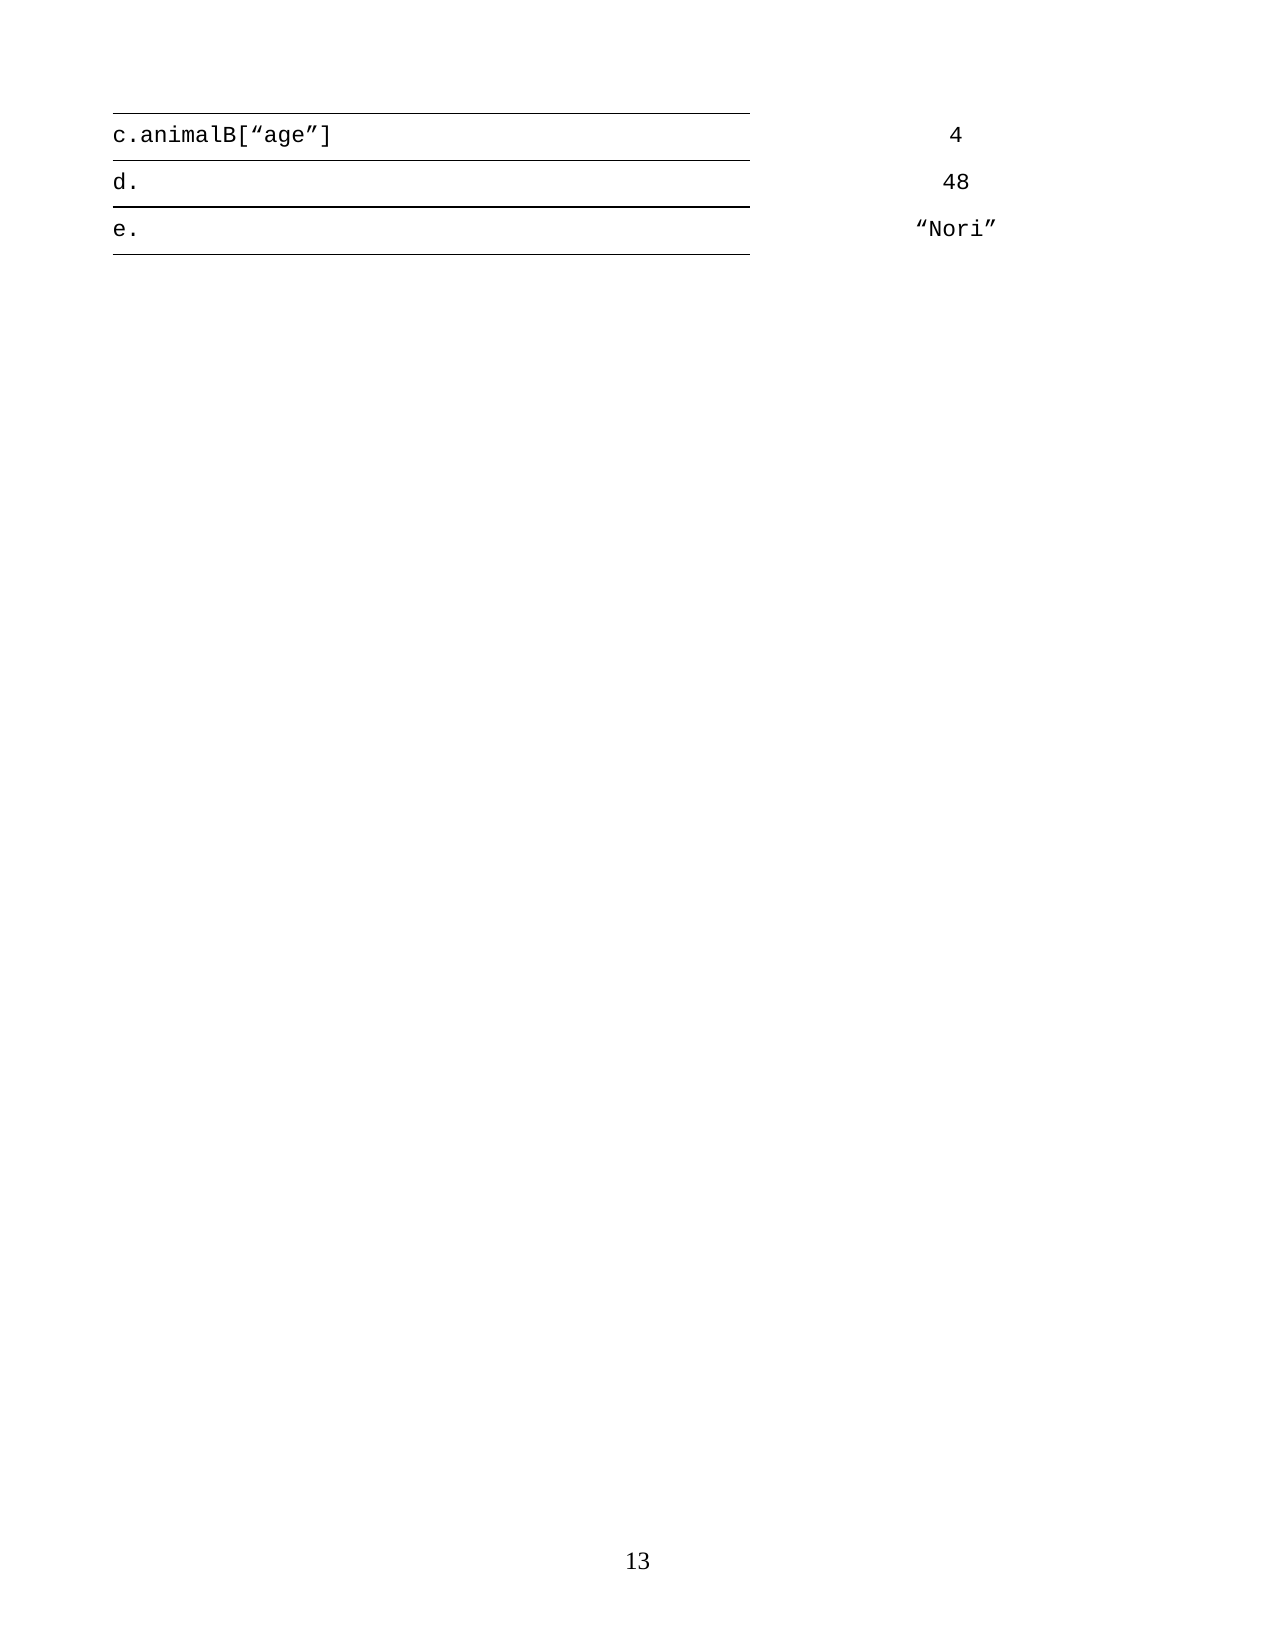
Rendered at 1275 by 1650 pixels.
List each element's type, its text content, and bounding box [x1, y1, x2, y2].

table_cell c.animalB[“age”] [113, 114, 750, 159]
table_cell “Nori” [750, 206, 1161, 253]
table_cell e. [113, 208, 750, 253]
table_cell 4 [750, 113, 1161, 159]
table_cell 48 [750, 160, 1161, 206]
table_cell d. [113, 161, 750, 206]
